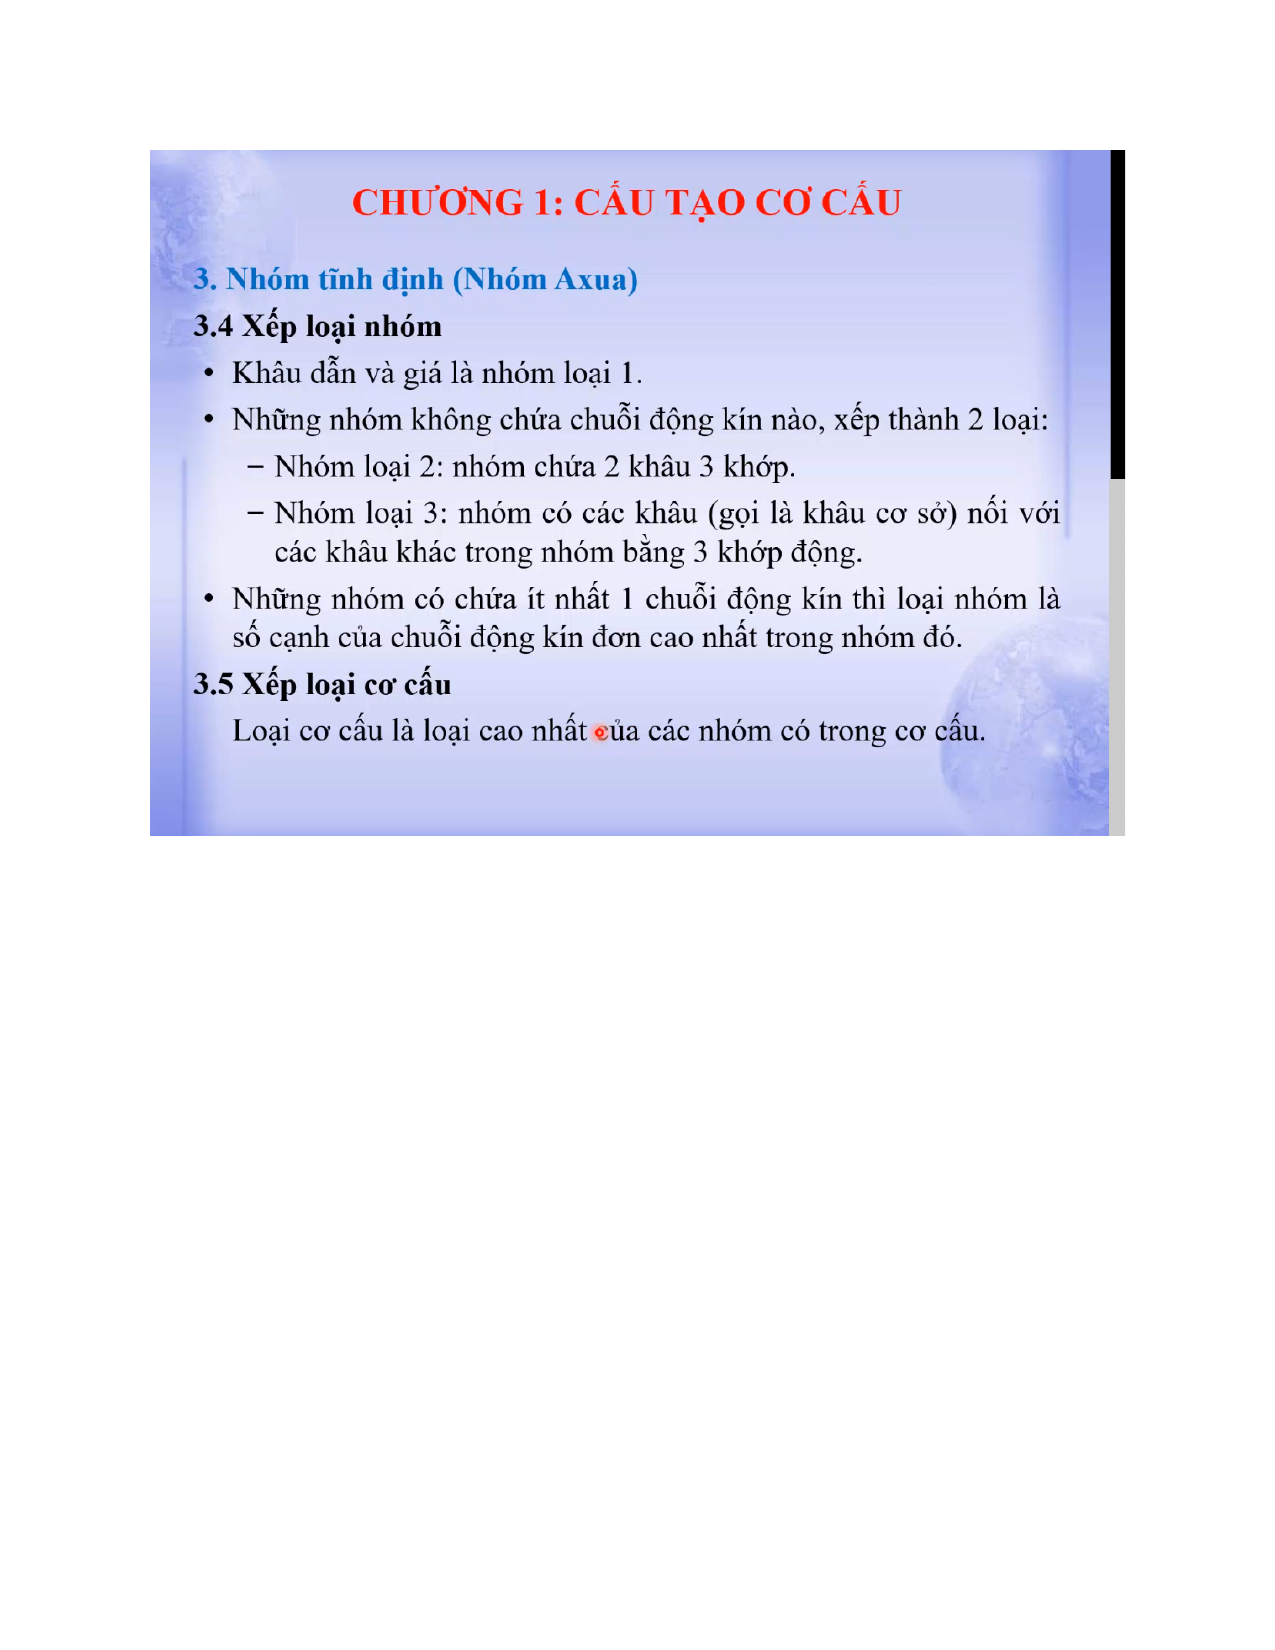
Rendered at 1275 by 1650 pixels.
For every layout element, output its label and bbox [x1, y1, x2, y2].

picture [150, 150, 1125, 836]
